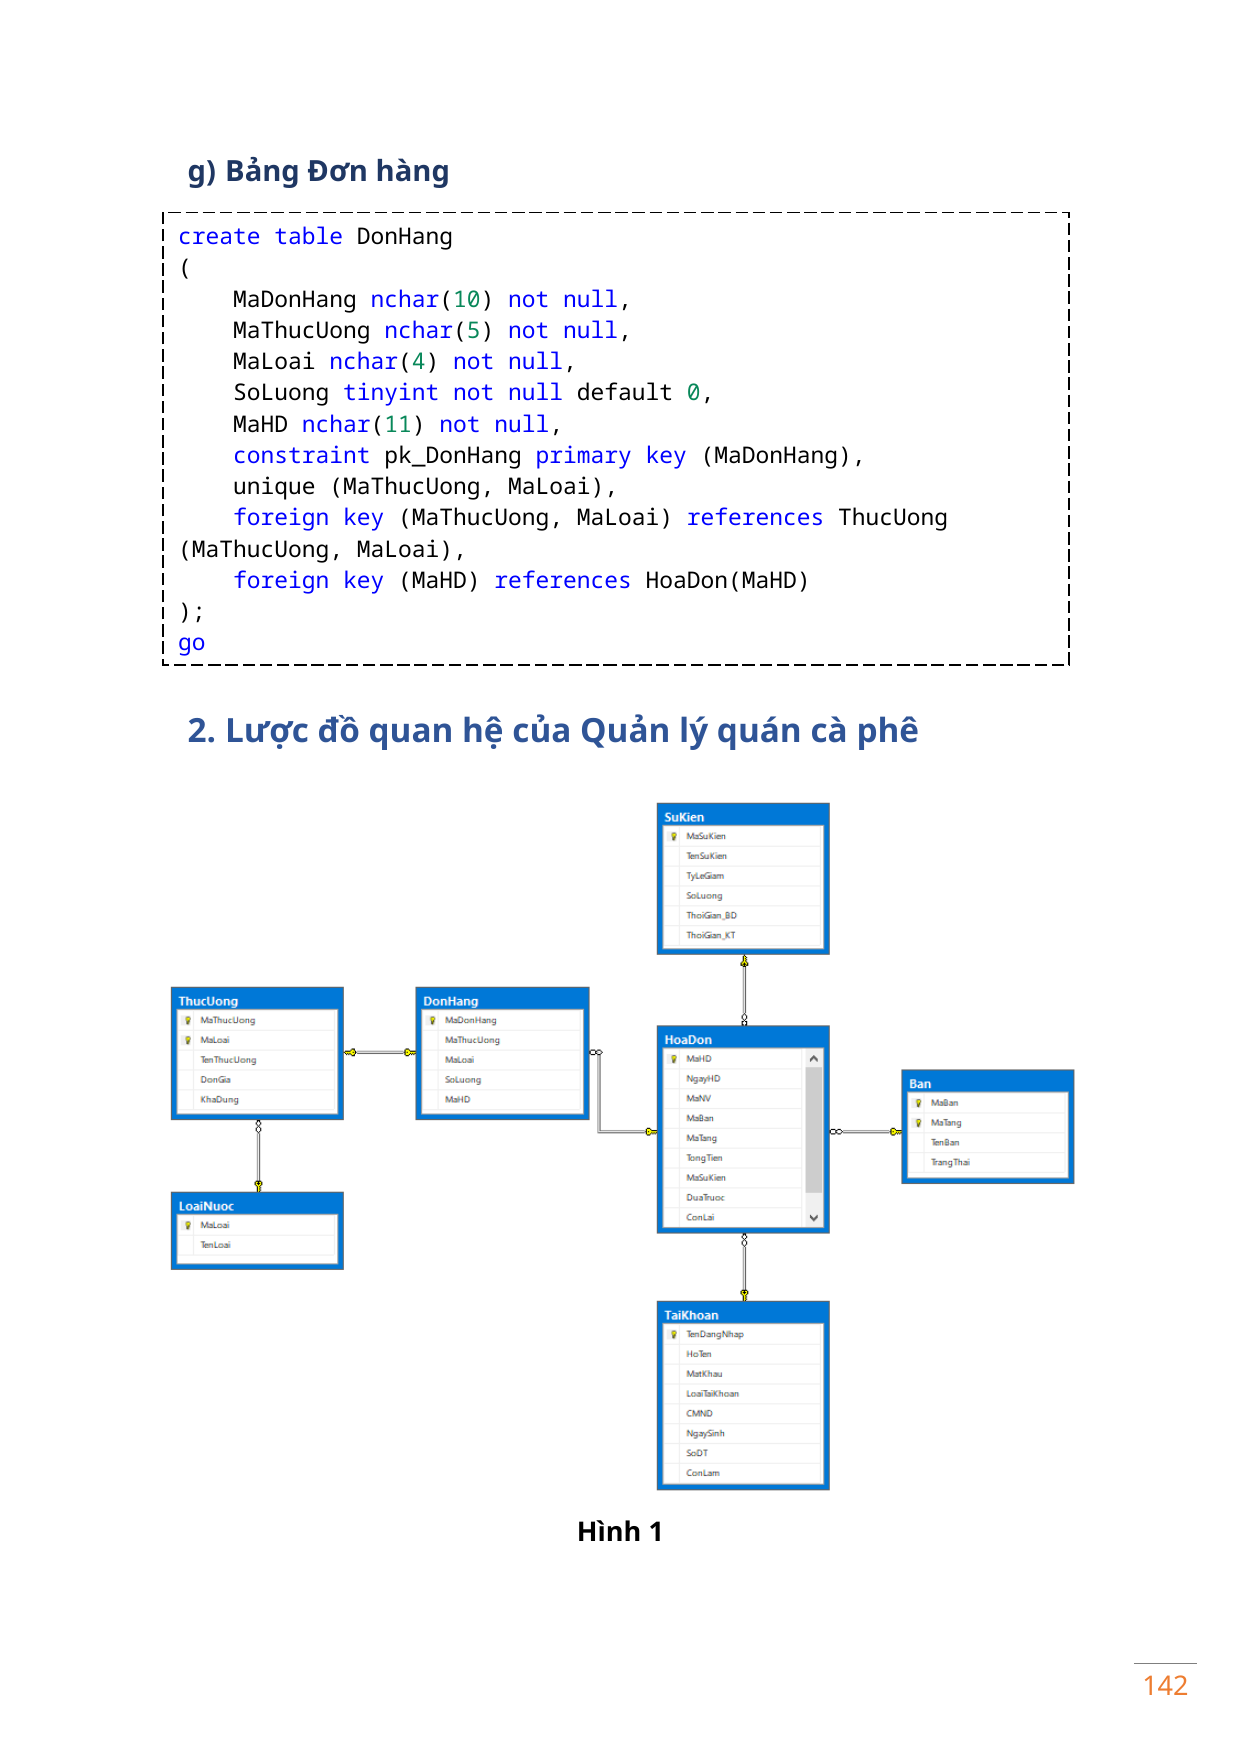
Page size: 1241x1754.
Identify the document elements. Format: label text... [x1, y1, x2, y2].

subtitle Lược đồ quan hệ của Quản lý quán cà phê [187, 215, 1090, 752]
subtitle Bảng Đơn hàng [187, 150, 1090, 190]
picture [150, 783, 1091, 1508]
text Hình 1 [150, 1512, 1090, 1549]
